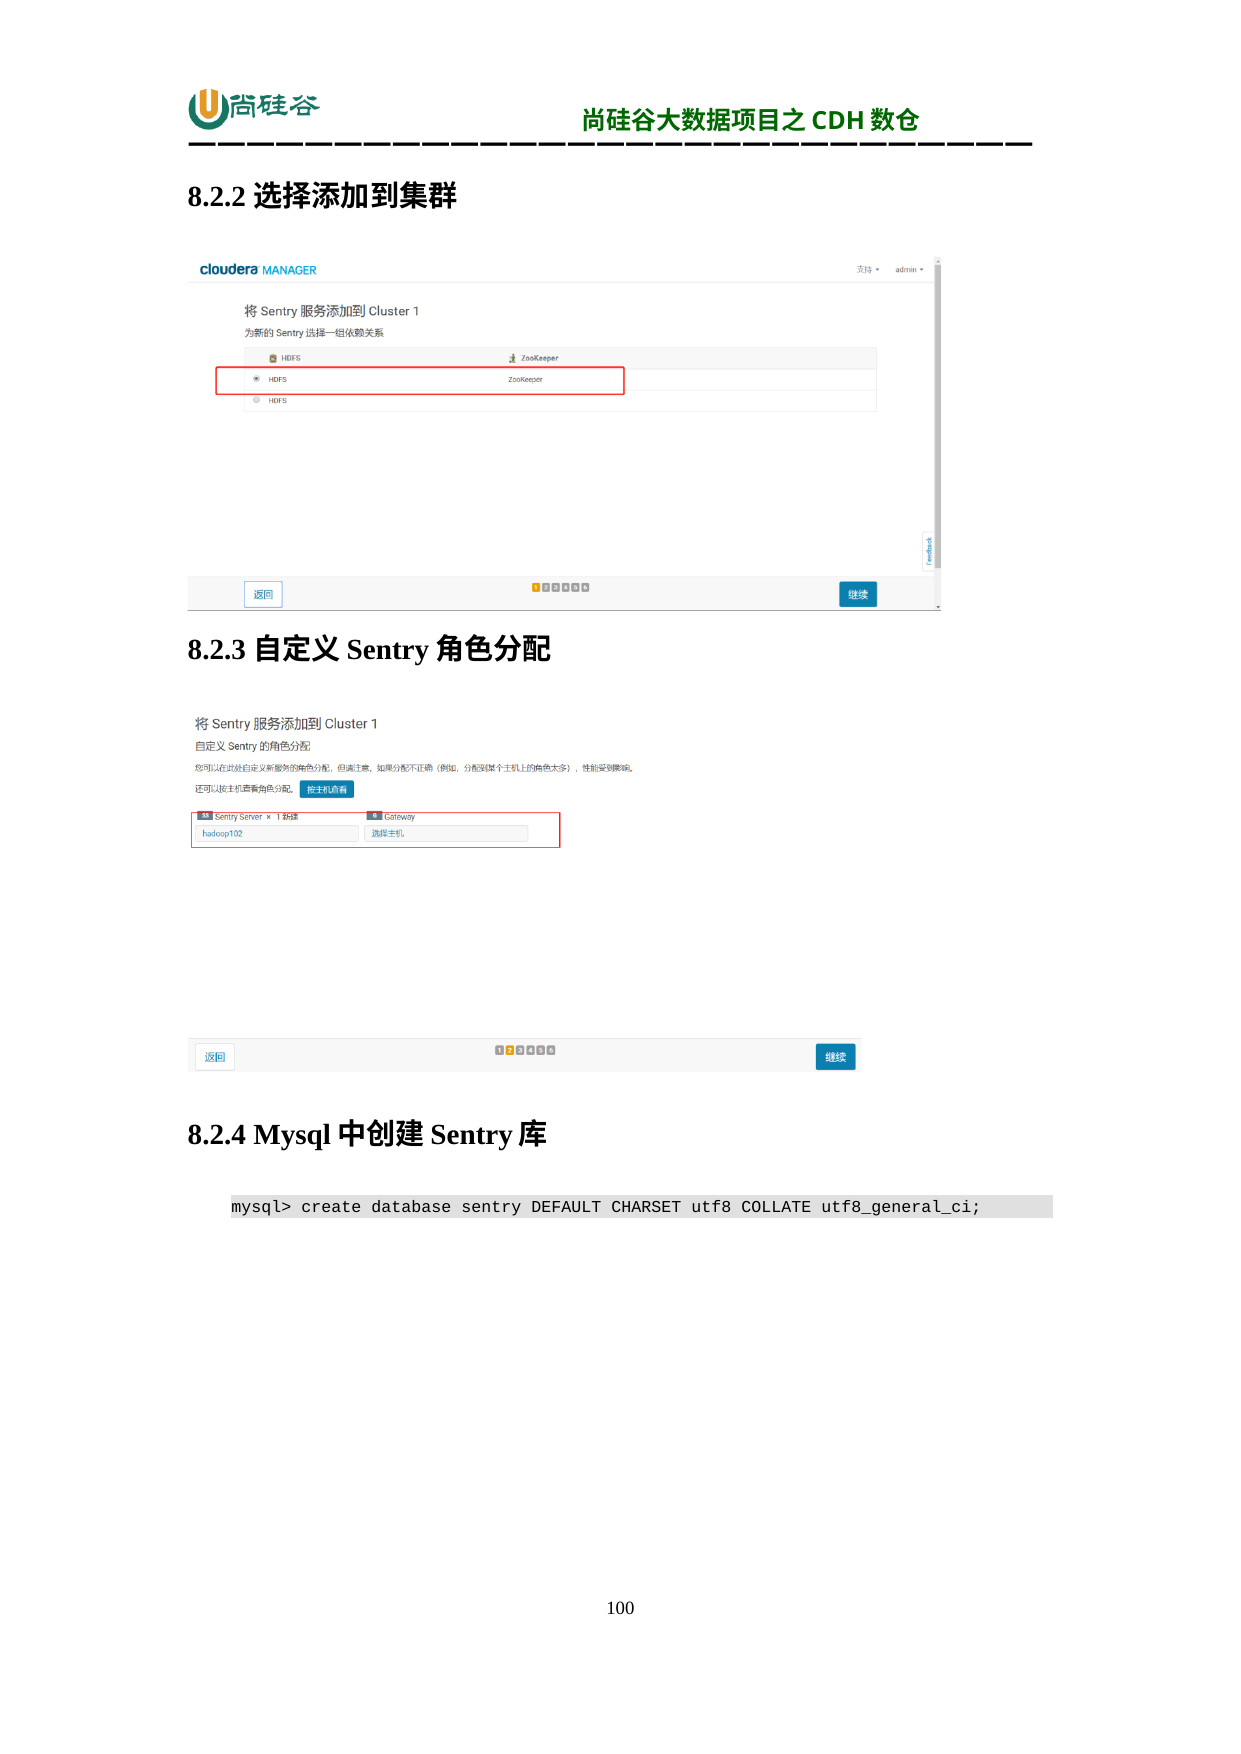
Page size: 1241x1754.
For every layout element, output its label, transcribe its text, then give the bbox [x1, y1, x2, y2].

picture [187, 88, 320, 130]
picture [187, 709, 862, 1072]
picture [187, 256, 942, 611]
subtitle 8.2.2 选择添加到集群 [187, 161, 1053, 226]
text mysql> create database sentry DEFAULT CHARSET utf8 COLLATE utf8_general_ci; [231, 1195, 1053, 1218]
subtitle 8.2.3 自定义Sentry角色分配 [187, 614, 1053, 679]
subtitle 8.2.4 Mysql中创建Sentry库 [187, 1099, 1053, 1164]
